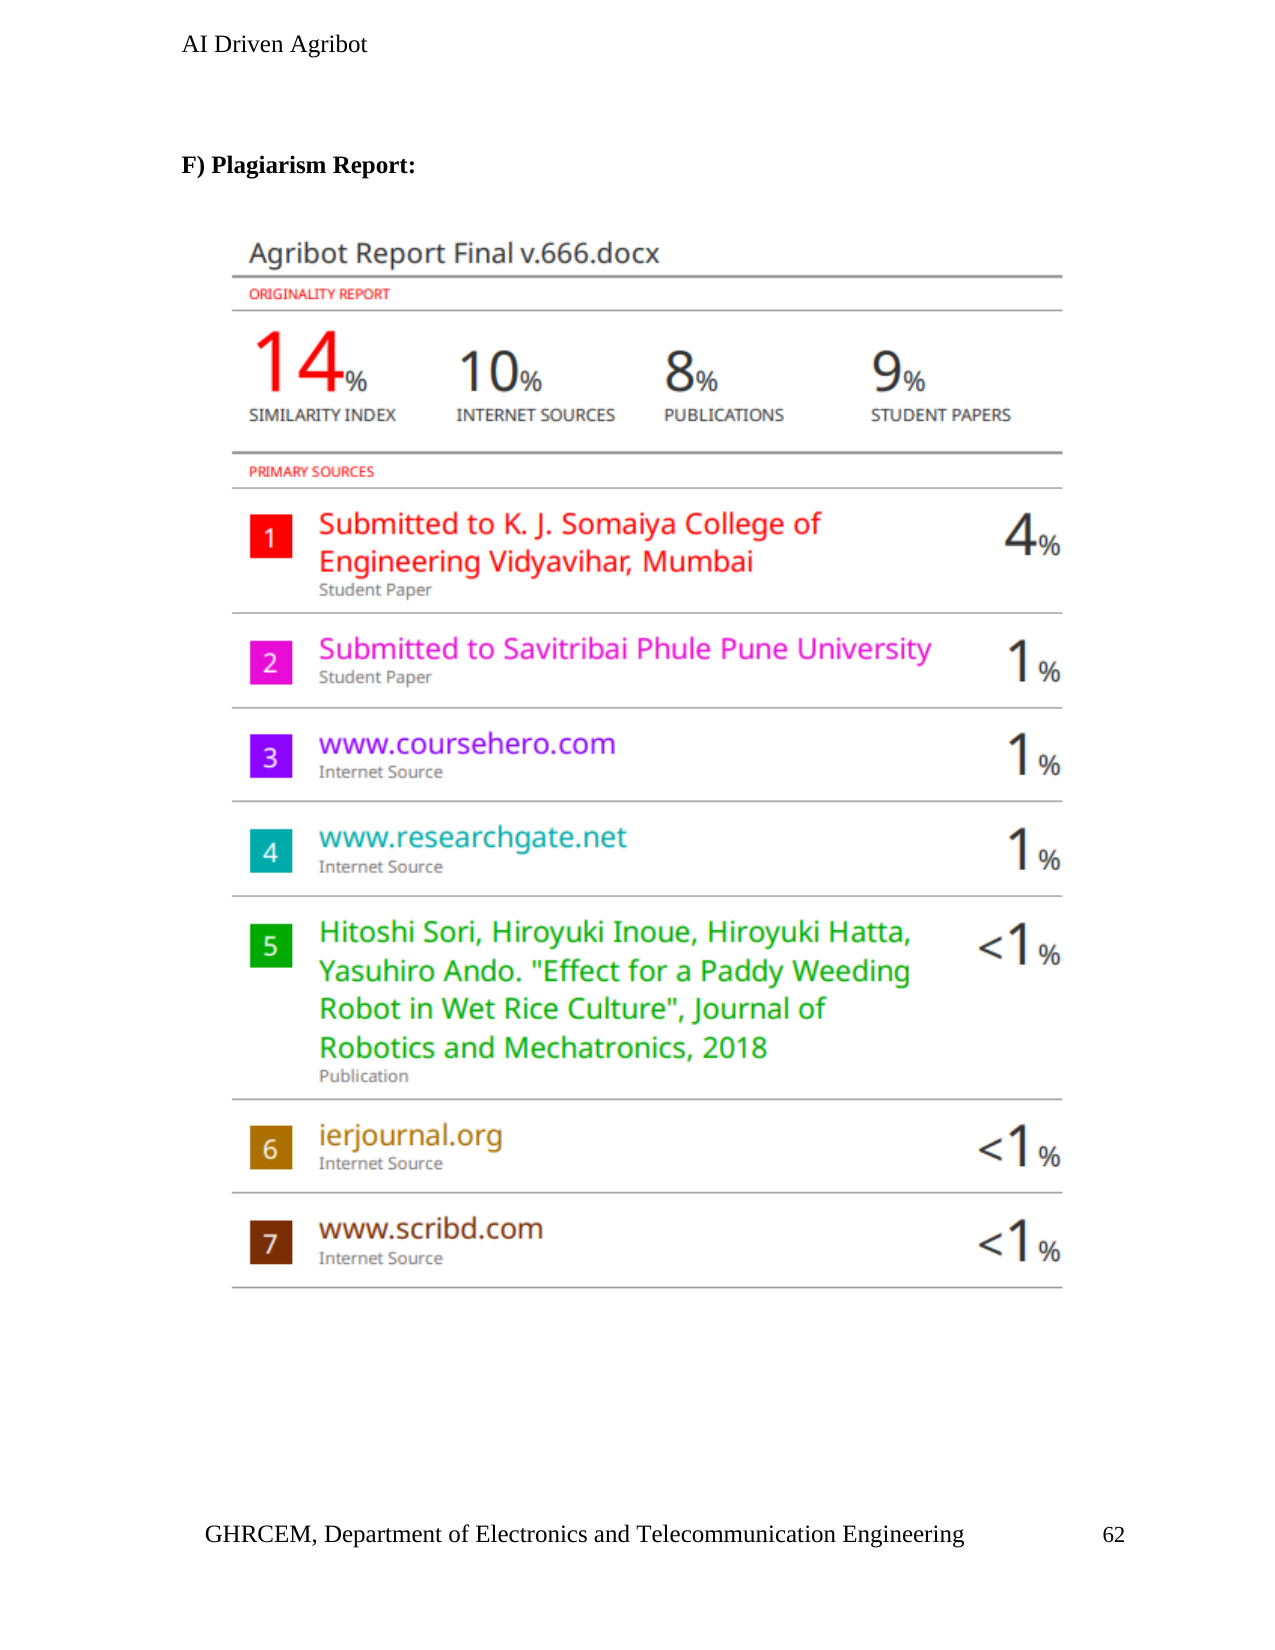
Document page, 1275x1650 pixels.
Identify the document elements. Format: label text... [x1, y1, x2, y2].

text F) Plagiarism Report: [181, 150, 1127, 179]
picture [181, 200, 1125, 1412]
